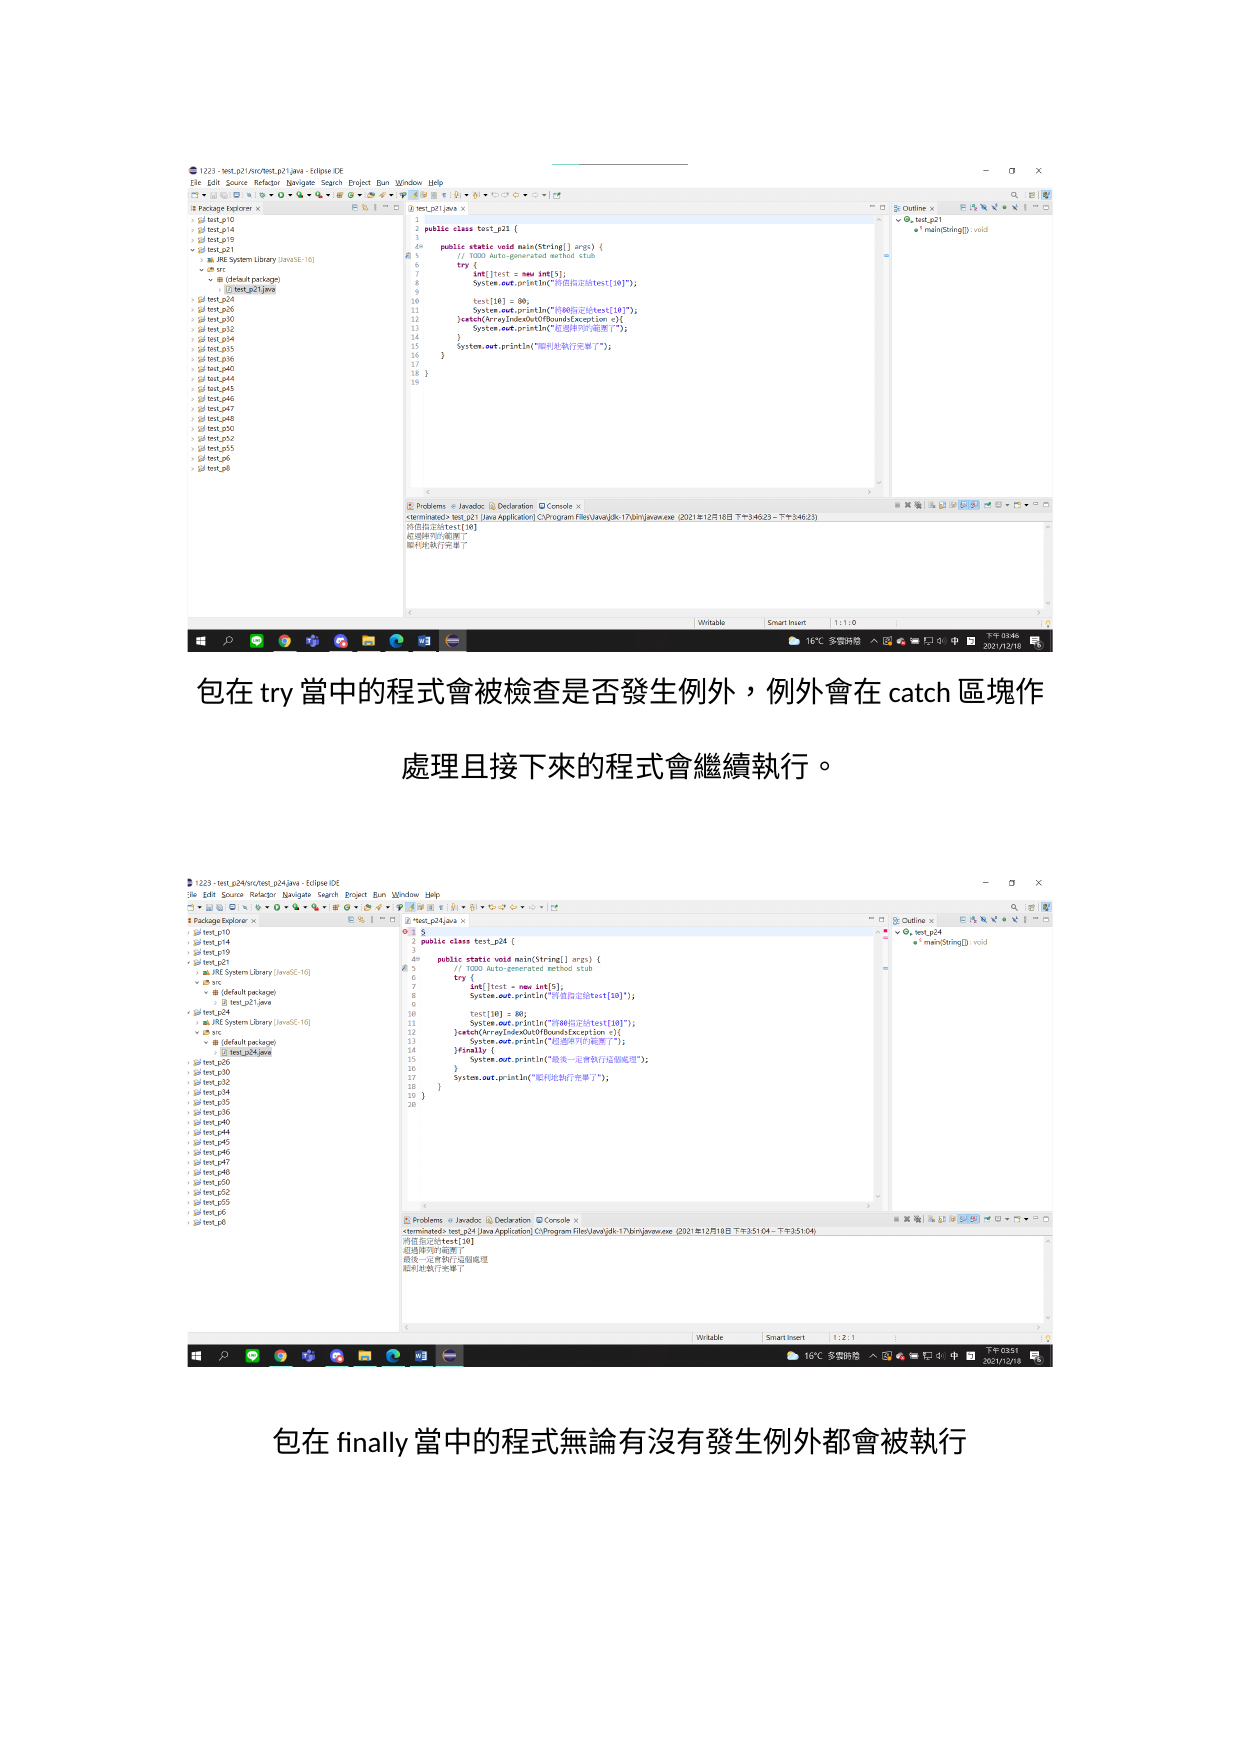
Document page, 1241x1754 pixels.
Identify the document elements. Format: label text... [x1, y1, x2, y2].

picture [187, 877, 1053, 1367]
text 包在finally當中的程式無論有沒有發生例外都會被執行 [187, 1402, 1053, 1477]
picture [187, 164, 1053, 652]
text 包在try當中的程式會被檢查是否發生例外，例外會在catch區塊作處理且接下來的程式會繼續執行。 [187, 652, 1053, 802]
